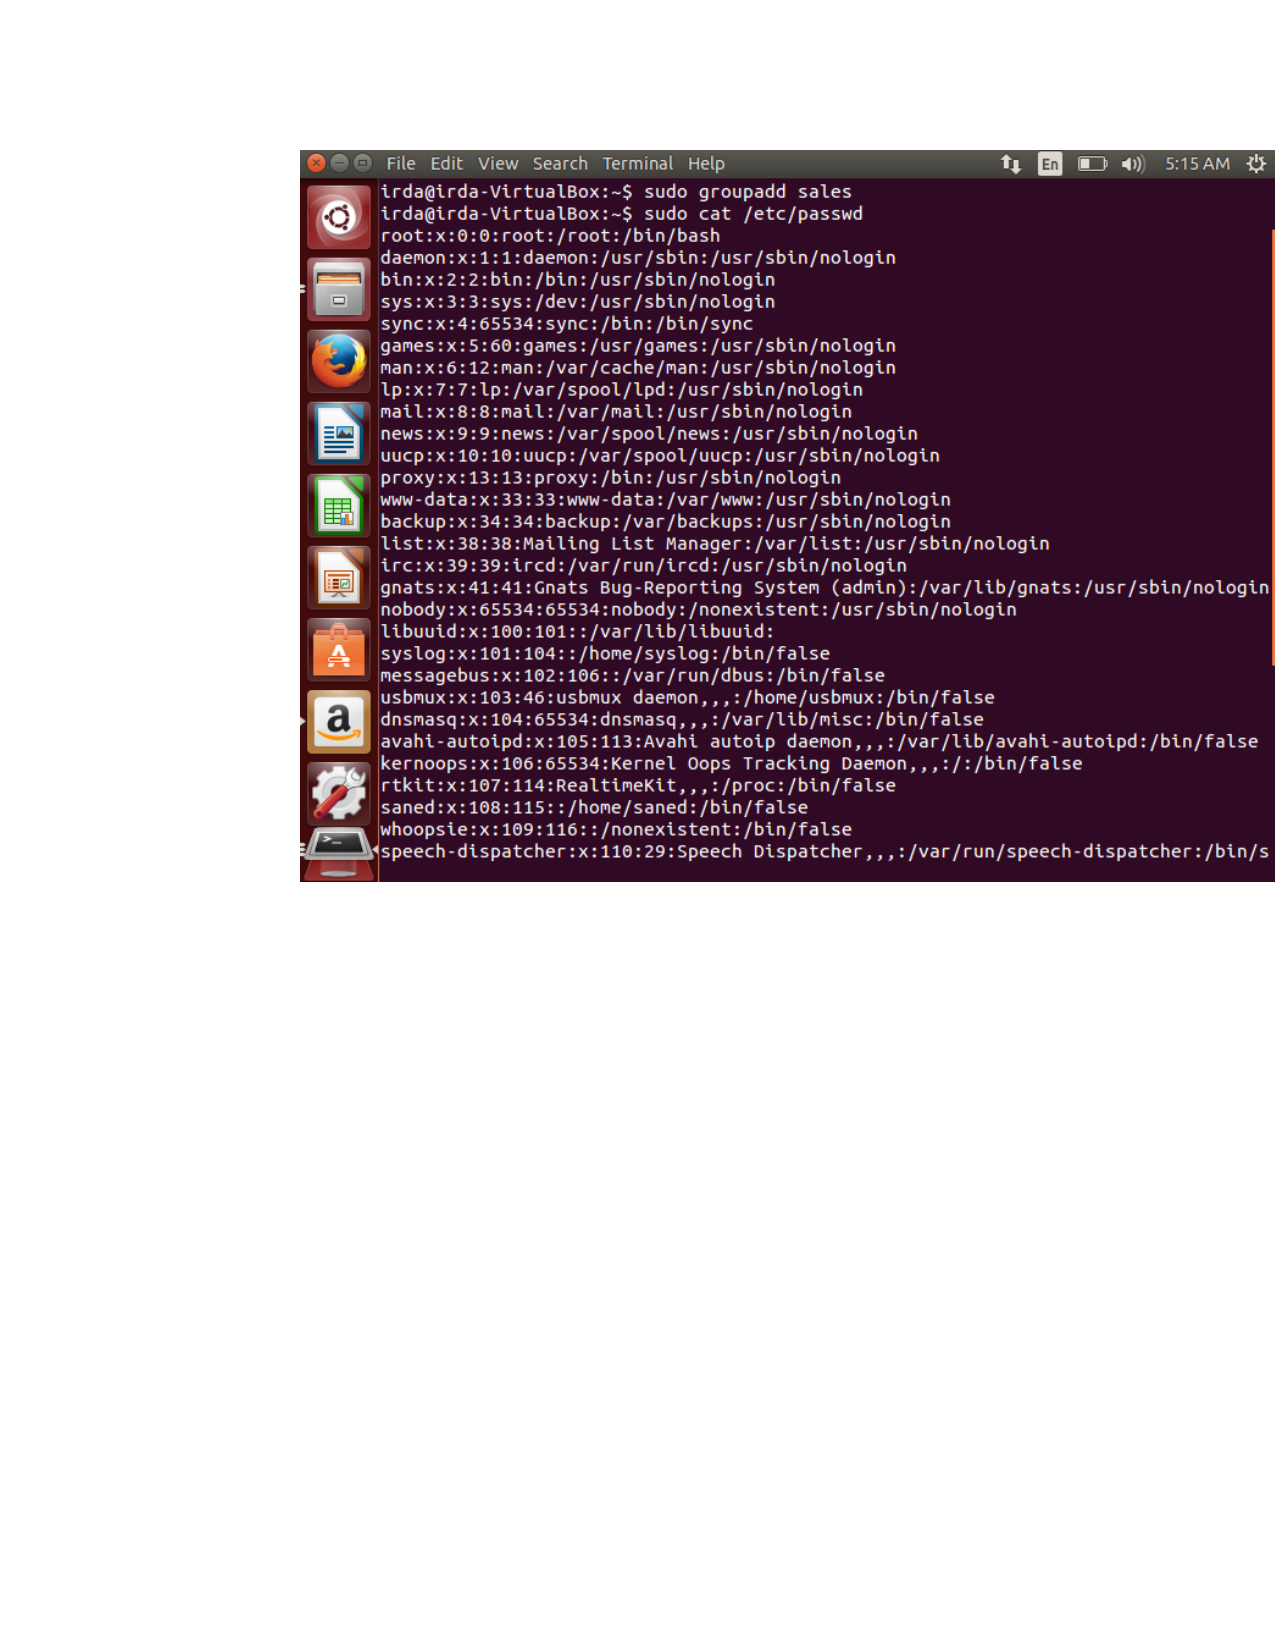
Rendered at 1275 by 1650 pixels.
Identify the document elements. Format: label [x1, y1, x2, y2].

picture [300, 150, 1275, 882]
